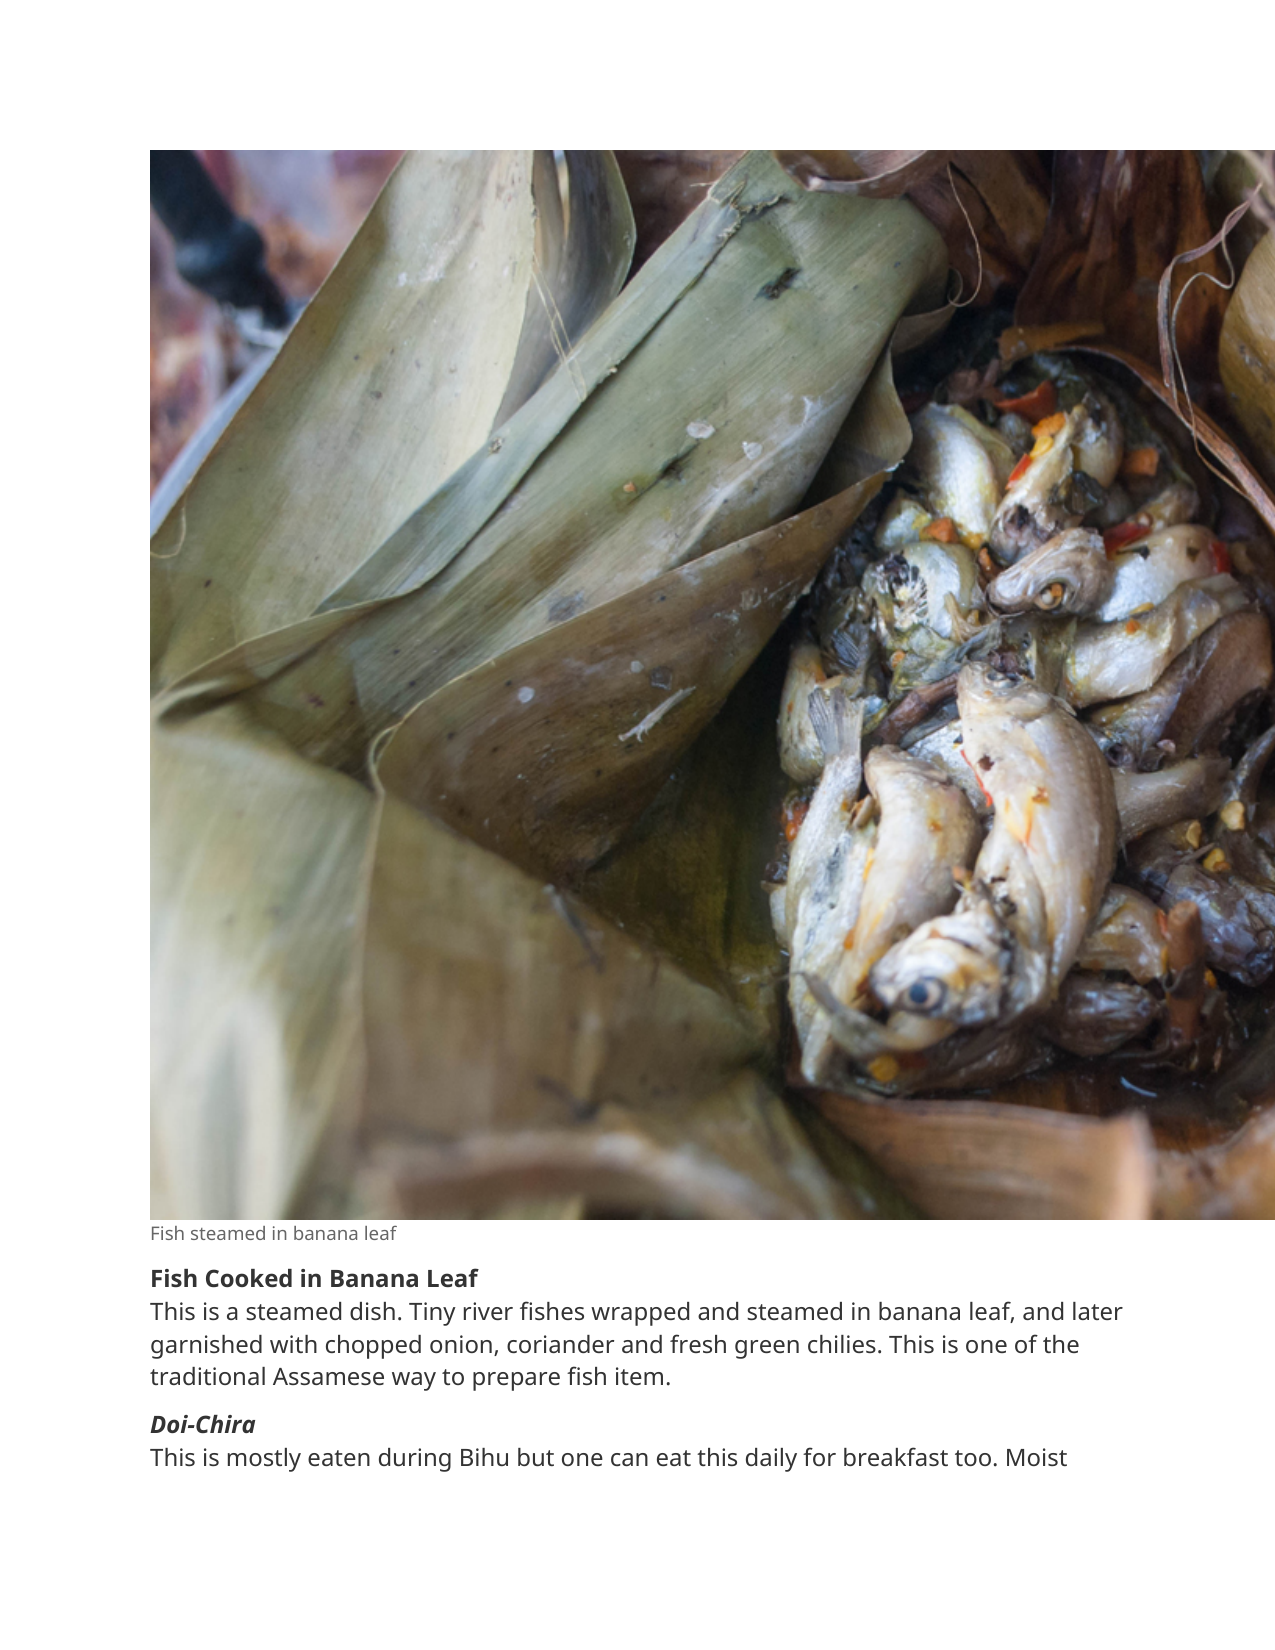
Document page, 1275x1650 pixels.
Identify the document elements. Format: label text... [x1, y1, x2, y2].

text Fish steamed in banana leaf [150, 1220, 1125, 1246]
text Fish Cooked in Banana Leaf This is a steamed dish. Tiny river fishes wrapped and steamed in banana leaf, and later garnished with chopped onion, coriander and fresh green chilies. This is one of the traditional Assamese way to prepare fish item. [150, 1262, 1125, 1393]
picture [150, 150, 1275, 1220]
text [150, 1408, 1125, 1473]
